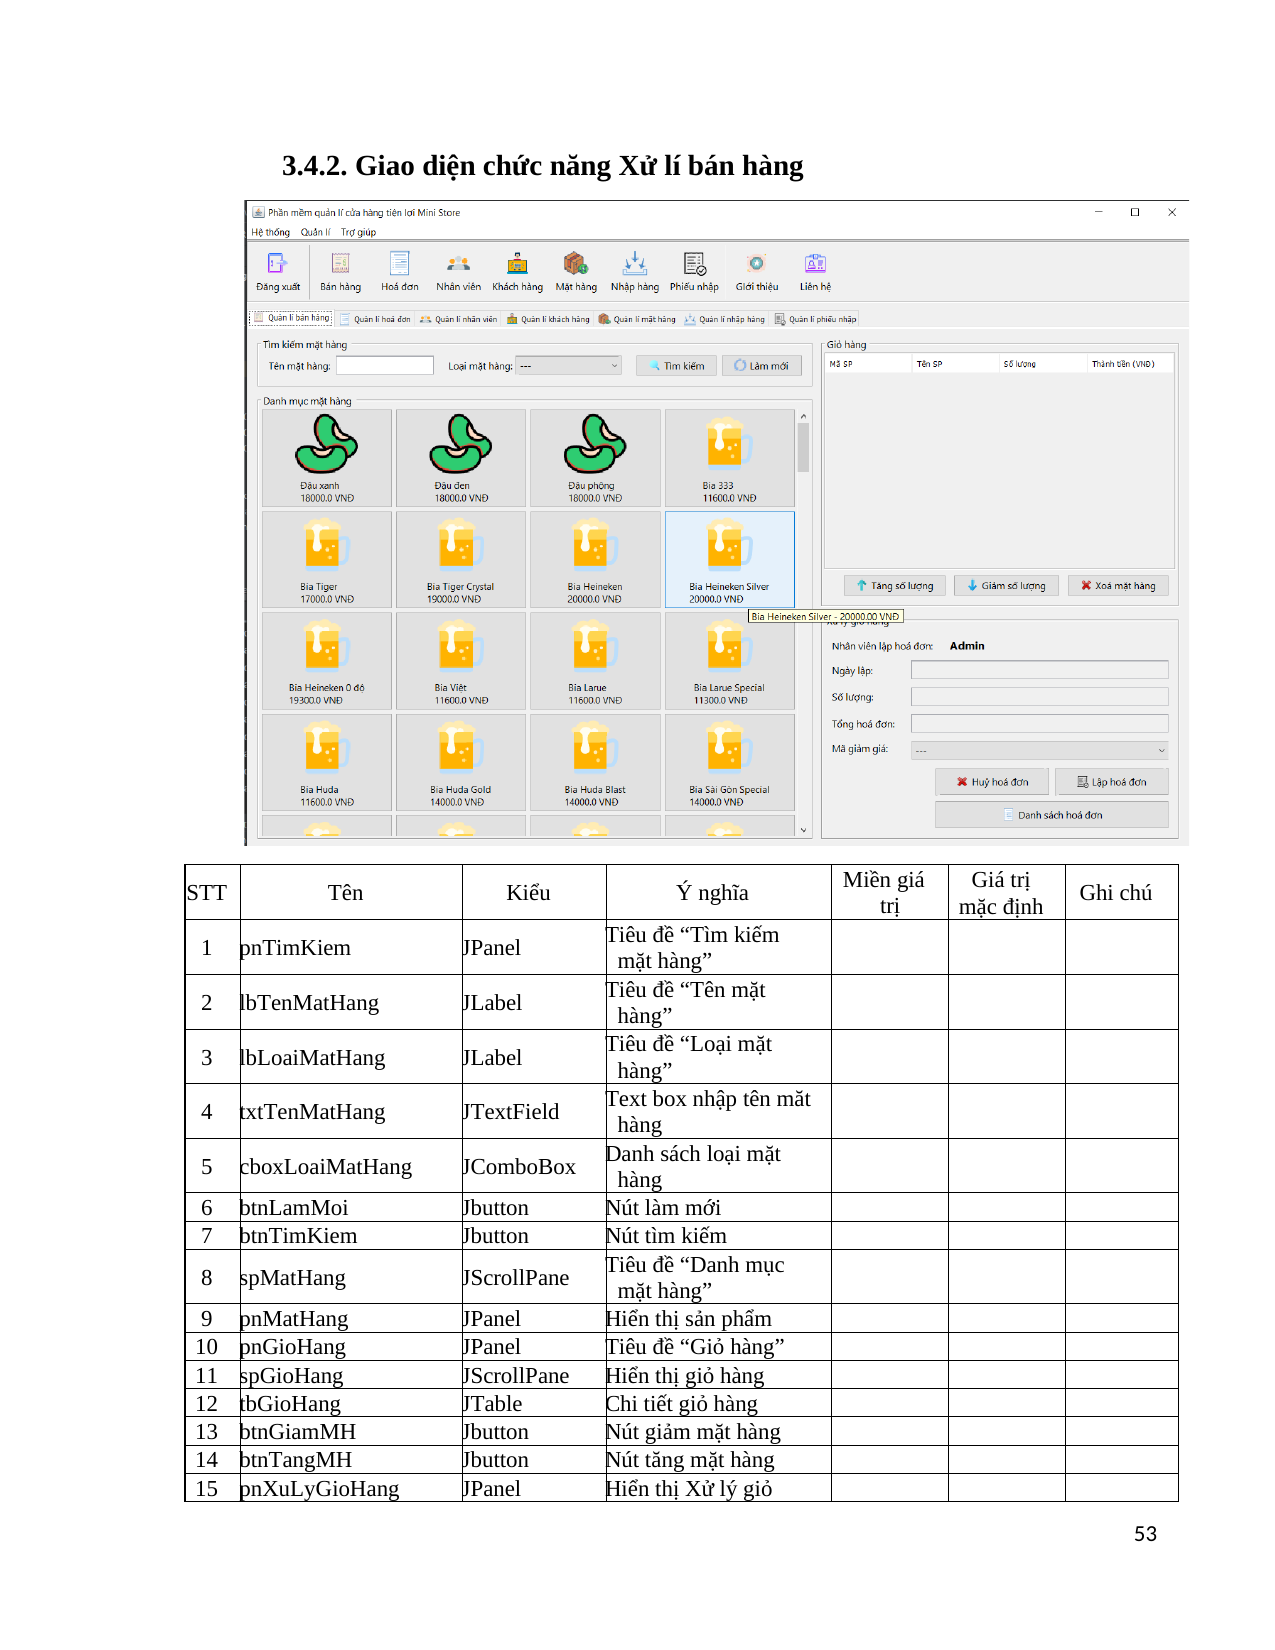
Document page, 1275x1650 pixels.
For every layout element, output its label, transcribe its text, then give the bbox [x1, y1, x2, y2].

table_cell [832, 1304, 948, 1332]
table_cell [1066, 1333, 1178, 1360]
table_cell [949, 1389, 1065, 1416]
table_cell [1066, 1222, 1178, 1249]
table_cell Nút giảm mặt hàng [607, 1417, 831, 1444]
table_cell Tiêu đề “Loại mặt hàng” [607, 1030, 831, 1083]
table_cell [832, 1250, 948, 1303]
table_cell JLabel [463, 1030, 606, 1083]
table_cell JTextField [463, 1084, 606, 1138]
table_cell 12 [186, 1389, 240, 1416]
table_cell Hiển thị giỏ hàng [607, 1361, 831, 1388]
table_cell [832, 1333, 948, 1360]
table_cell JPanel [463, 920, 606, 974]
table_cell [949, 975, 1065, 1028]
table_cell Tiêu đề “Danh mục mặt hàng” [607, 1250, 831, 1303]
table_cell Tiêu đề “Tên mặt hàng” [607, 975, 831, 1028]
table_cell [1066, 1361, 1178, 1388]
table_cell cboxLoaiMatHang [241, 1139, 462, 1192]
table_cell pnXuLyGioHang [241, 1474, 462, 1501]
table_cell pnMatHang [241, 1304, 462, 1332]
table_cell btnLamMoi [241, 1193, 462, 1221]
table_header Tên [241, 865, 462, 919]
table_cell [832, 1139, 948, 1192]
table_cell Hiển thị sản phẩm [607, 1304, 831, 1332]
table_cell Text box nhập tên măt hàng [607, 1084, 831, 1138]
table_cell lbTenMatHang [241, 975, 462, 1028]
table_cell [1066, 975, 1178, 1028]
table_cell [832, 1474, 948, 1501]
table_cell 11 [186, 1361, 240, 1388]
table_cell [1066, 1084, 1178, 1138]
table_cell 15 [186, 1474, 240, 1501]
table_cell 1 [186, 920, 240, 974]
table_cell JScrollPane [463, 1250, 606, 1303]
table_cell tbGioHang [241, 1389, 462, 1416]
table_cell Chi tiết giỏ hàng [607, 1389, 831, 1416]
table_cell [1066, 1030, 1178, 1083]
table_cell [607, 1474, 831, 1501]
table_cell [949, 1417, 1065, 1444]
table_header Ý nghĩa [607, 865, 831, 919]
table_header Giá trị mặc định [949, 865, 1065, 919]
table_cell 6 [186, 1193, 240, 1221]
table_cell [1066, 1474, 1178, 1501]
table_cell [949, 1304, 1065, 1332]
table_cell JPanel [463, 1333, 606, 1360]
table_cell Nút tăng mặt hàng [607, 1446, 831, 1473]
table_cell btnGiamMH [241, 1417, 462, 1444]
table_cell Tiêu đề “Giỏ hàng” [607, 1333, 831, 1360]
table_cell 9 [186, 1304, 240, 1332]
table_cell txtTenMatHang [241, 1084, 462, 1138]
table_cell [1066, 1446, 1178, 1473]
table_cell pnGioHang [241, 1333, 462, 1360]
table_cell [1066, 1304, 1178, 1332]
table_cell [832, 1084, 948, 1138]
subtitle 3.4.2. Giao diện chức năng Xử lí bán hàng [207, 148, 1157, 181]
table_cell Nút tìm kiếm [607, 1222, 831, 1249]
table_cell JLabel [463, 975, 606, 1028]
table_cell Danh sách loại mặt hàng [607, 1139, 831, 1192]
table_cell [949, 1139, 1065, 1192]
table_cell [949, 920, 1065, 974]
table_cell [949, 1250, 1065, 1303]
table_cell pnTimKiem [241, 920, 462, 974]
table_cell [1066, 1417, 1178, 1444]
table_header Ghi chú [1066, 865, 1178, 919]
table_cell JPanel [463, 1304, 606, 1332]
table_cell [832, 1417, 948, 1444]
table_cell 5 [186, 1139, 240, 1192]
table_cell 2 [186, 975, 240, 1028]
picture [244, 200, 1190, 846]
table_cell [832, 1361, 948, 1388]
table_cell [949, 1222, 1065, 1249]
table_cell spMatHang [241, 1250, 462, 1303]
table_cell [1066, 1389, 1178, 1416]
table_cell Jbutton [463, 1446, 606, 1473]
table_cell btnTangMH [241, 1446, 462, 1473]
table_cell 14 [186, 1446, 240, 1473]
table_cell Jbutton [463, 1417, 606, 1444]
table_cell [832, 1389, 948, 1416]
table_cell Jbutton [463, 1222, 606, 1249]
table_cell [949, 1333, 1065, 1360]
table_cell JComboBox [463, 1139, 606, 1192]
table_cell lbLoaiMatHang [241, 1030, 462, 1083]
table_cell [1066, 1193, 1178, 1221]
table_cell [832, 1222, 948, 1249]
table_cell JScrollPane [463, 1361, 606, 1388]
table_header Kiểu [463, 865, 606, 919]
table_cell 10 [186, 1333, 240, 1360]
table_cell 4 [186, 1084, 240, 1138]
table_cell JPanel [463, 1474, 606, 1501]
table_cell Tiêu đề “Tìm kiếm mặt hàng” [607, 920, 831, 974]
table_cell 7 [186, 1222, 240, 1249]
table_cell [832, 1193, 948, 1221]
table_cell 3 [186, 1030, 240, 1083]
table_cell [949, 1474, 1065, 1501]
table_cell Jbutton [463, 1193, 606, 1221]
table_header Miền giá trị [832, 865, 948, 919]
table_cell [949, 1084, 1065, 1138]
table_cell JTable [463, 1389, 606, 1416]
table_cell [949, 1193, 1065, 1221]
table_cell [832, 975, 948, 1028]
table_cell [1066, 1250, 1178, 1303]
table_header STT [186, 865, 240, 919]
table_cell [1066, 920, 1178, 974]
table_cell [949, 1030, 1065, 1083]
table_cell 8 [186, 1250, 240, 1303]
table_cell [949, 1361, 1065, 1388]
table_cell [832, 1030, 948, 1083]
table_cell btnTimKiem [241, 1222, 462, 1249]
table_cell Nút làm mới [607, 1193, 831, 1221]
table_cell [832, 920, 948, 974]
table_cell spGioHang [241, 1361, 462, 1388]
table_cell [1066, 1139, 1178, 1192]
table_cell 13 [186, 1417, 240, 1444]
table_cell [832, 1446, 948, 1473]
table_cell [949, 1446, 1065, 1473]
